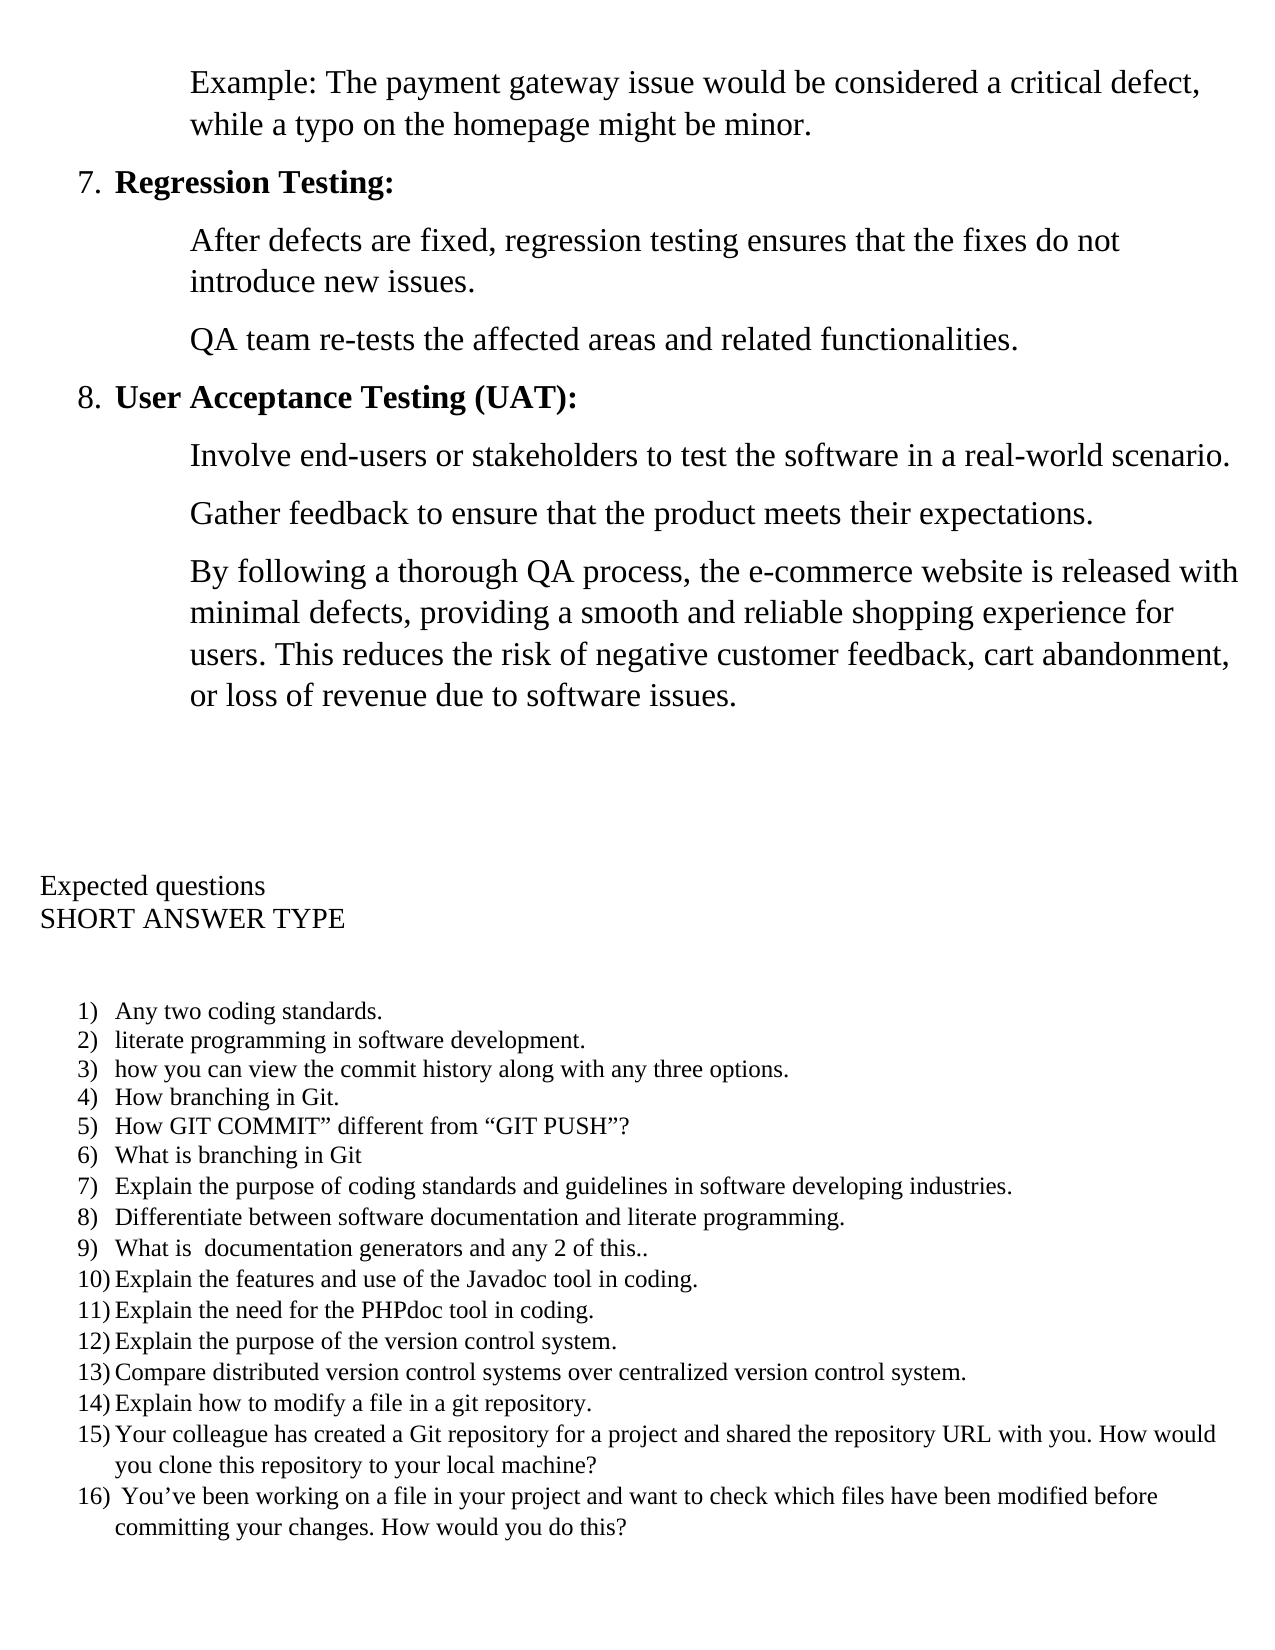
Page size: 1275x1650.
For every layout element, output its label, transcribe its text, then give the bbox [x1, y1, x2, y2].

text Expected questions [39, 868, 1254, 901]
text By following a thorough QA process, the e-commerce website is released with minimal defects, providing a smooth and reliable shopping experience for users. This reduces the risk of negative customer feedback, cart abandonment, or loss of revenue due to software issues. [189, 551, 1254, 714]
list Explain the purpose of coding standards and guidelines in software developing industries. [77, 1171, 1254, 1200]
list Explain the purpose of the version control system. [77, 1326, 1254, 1355]
list Your colleague has created a Git repository for a project and shared the repository URL with you. How would you clone this repository to your local machine? [77, 1419, 1254, 1479]
text Involve end-users or stakeholders to test the software in a real-world scenario. [189, 435, 1254, 474]
list You’ve been working on a file in your project and want to check which files have been modified before committing your changes. How would you do this? [77, 1481, 1254, 1541]
list Any two coding standards. [77, 996, 1254, 1025]
text SHORT ANSWER TYPE [39, 901, 1254, 935]
text Example: The payment gateway issue would be considered a critical defect, while a typo on the homepage might be minor. [189, 62, 1254, 142]
list How branching in Git. [77, 1082, 1254, 1111]
text QA team re-tests the affected areas and related functionalities. [189, 319, 1254, 358]
list how you can view the commit history along with any three options. [77, 1054, 1254, 1082]
list Explain the need for the PHPdoc tool in coding. [77, 1295, 1254, 1324]
list What is documentation generators and any 2 of this.. [77, 1233, 1254, 1262]
list Explain the features and use of the Javadoc tool in coding. [77, 1264, 1254, 1293]
list Compare distributed version control systems over centralized version control system. [77, 1357, 1254, 1386]
list How GIT COMMIT” different from “GIT PUSH”? [77, 1111, 1254, 1140]
list User Acceptance Testing (UAT): [77, 377, 1254, 416]
list Regression Testing: [77, 162, 1254, 200]
text Gather feedback to ensure that the product meets their expectations. [189, 493, 1254, 532]
list literate programming in software development. [77, 1025, 1254, 1054]
list What is branching in Git [77, 1140, 1254, 1169]
list Differentiate between software documentation and literate programming. [77, 1202, 1254, 1231]
text After defects are fixed, regression testing ensures that the fixes do not introduce new issues. [189, 220, 1254, 299]
list Explain how to modify a file in a git repository. [77, 1388, 1254, 1417]
